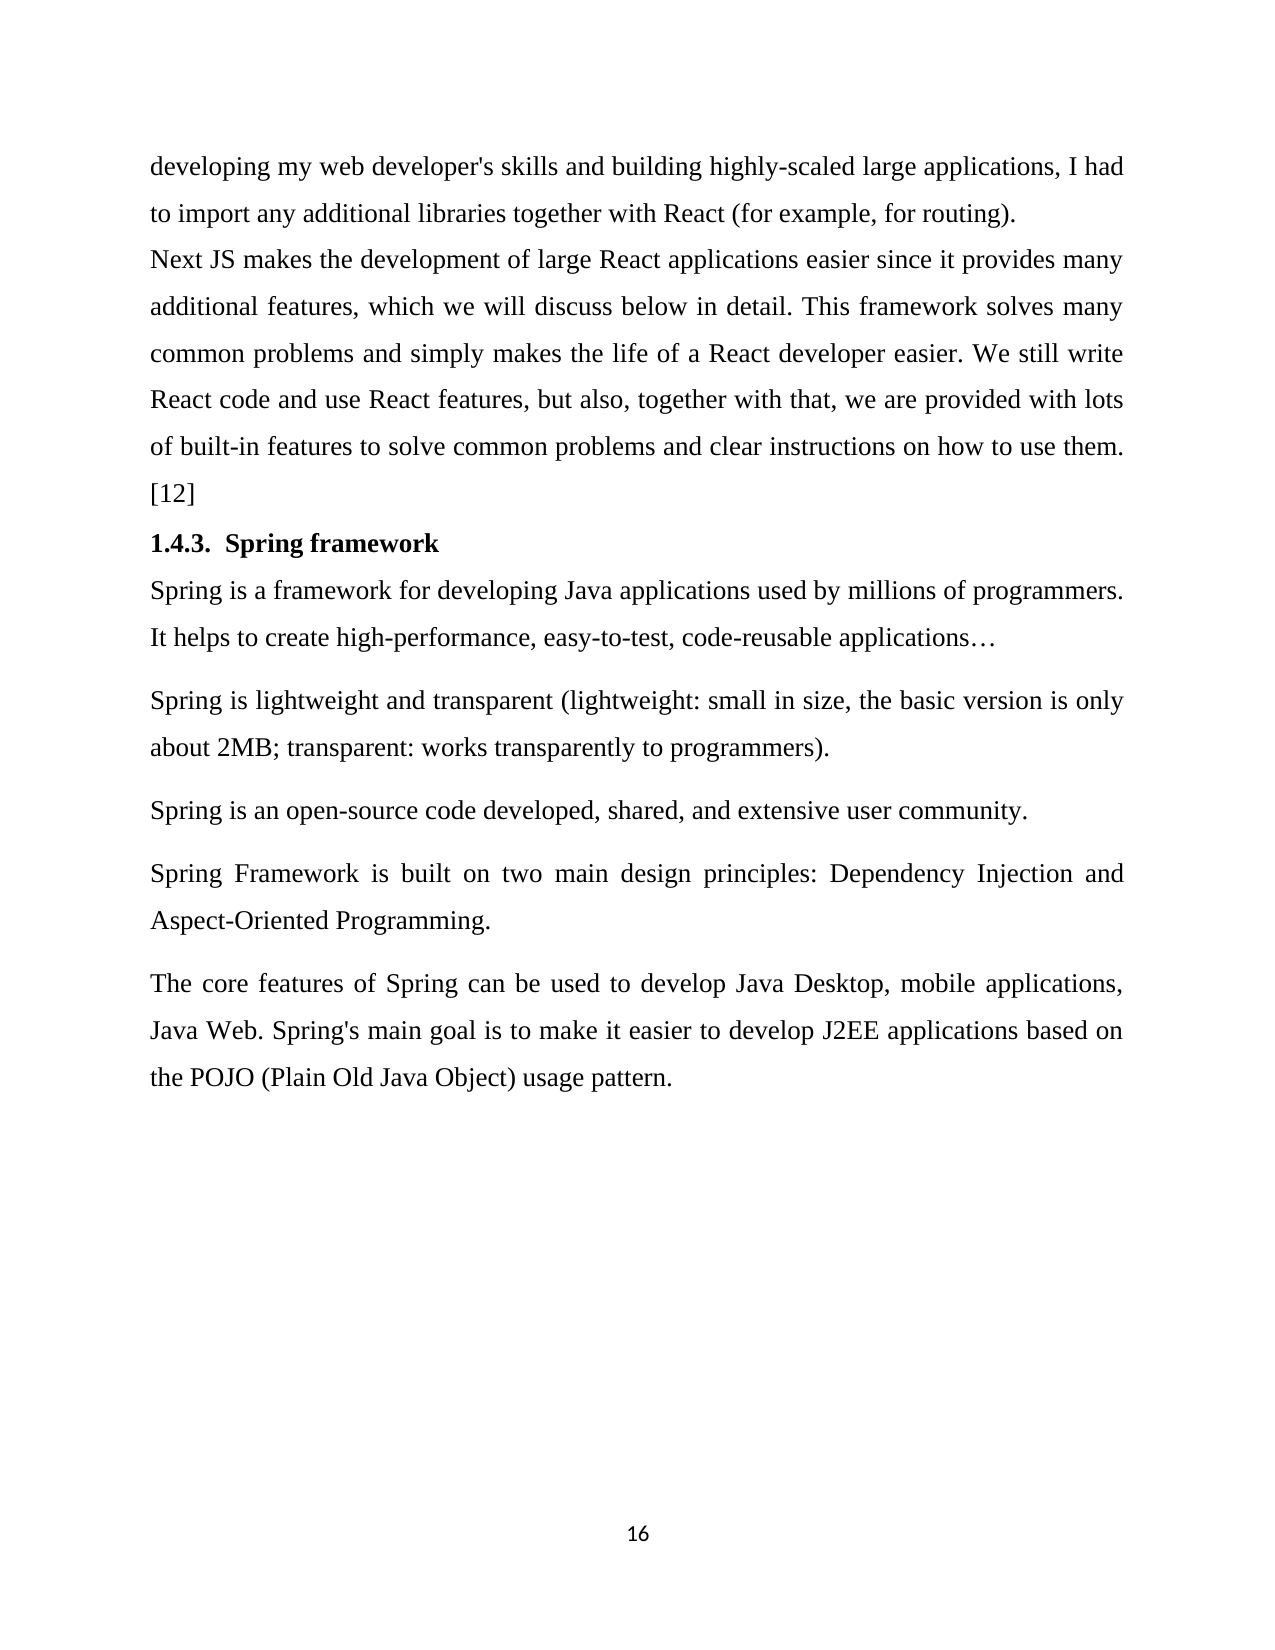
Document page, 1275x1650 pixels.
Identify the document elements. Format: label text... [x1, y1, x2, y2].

subtitle Spring framework [150, 527, 1125, 559]
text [150, 150, 1125, 228]
text Next JS makes the development of large React applications easier since it provides many additional features, which we will discuss below in detail. This framework solves many common problems and simply makes the life of a React developer easier. We still write React code and use React features, but also, together with that, we are provided with lots of built-in features to solve common problems and clear instructions on how to use them.[12] [150, 243, 1125, 508]
text Spring Framework is built on two main design principles: Dependency Injection and Aspect-Oriented Programming. [150, 857, 1125, 935]
text Spring is a framework for developing Java applications used by millions of programmers. It helps to create high-performance, easy-to-test, code-reusable applications… [150, 574, 1125, 652]
text The core features of Spring can be used to develop Java Desktop, mobile applications, Java Web. Spring's main goal is to make it easier to develop J2EE applications based on the POJO (Plain Old Java Object) usage pattern. [150, 967, 1125, 1092]
text Spring is lightweight and transparent (lightweight: small in size, the basic version is only about 2MB; transparent: works transparently to programmers). [150, 684, 1125, 762]
text Spring is an open-source code developed, shared, and extensive user community. [150, 794, 1125, 825]
